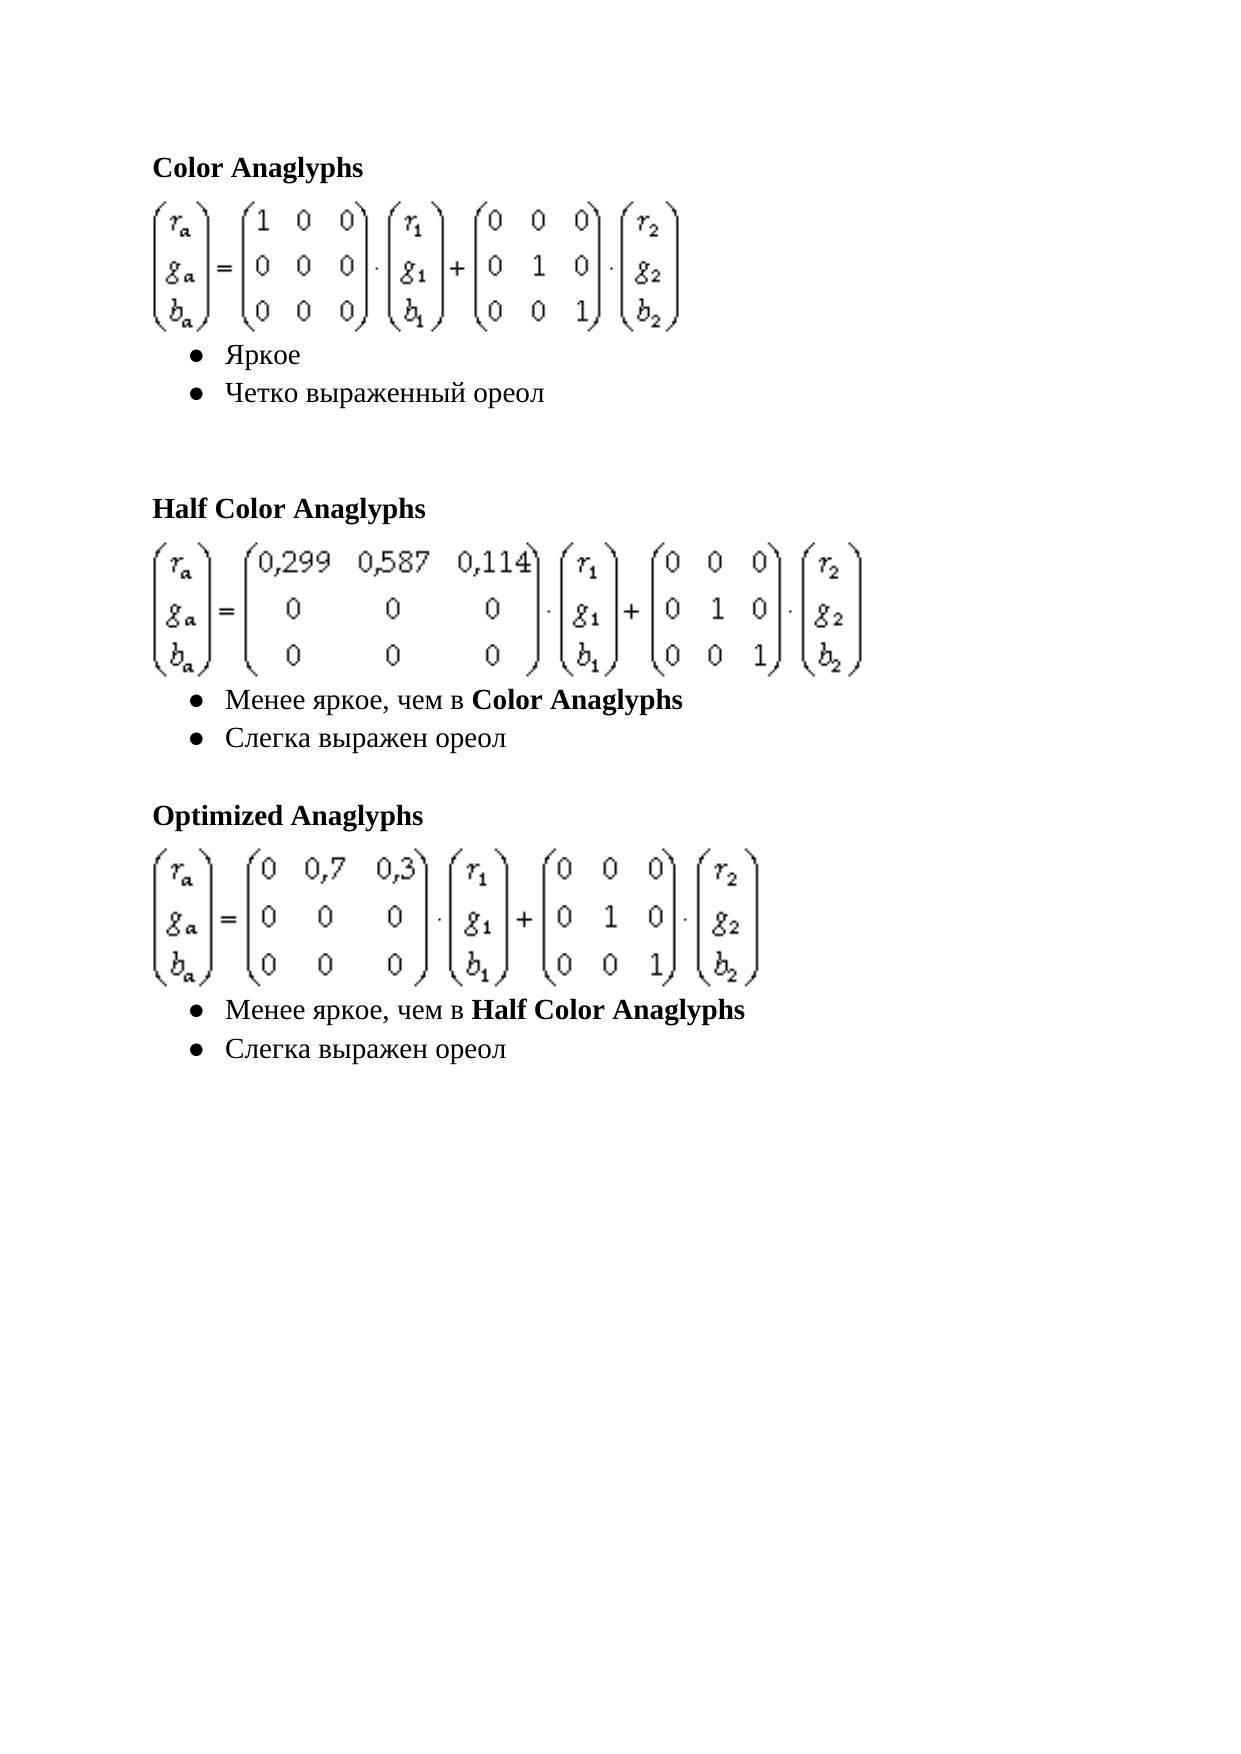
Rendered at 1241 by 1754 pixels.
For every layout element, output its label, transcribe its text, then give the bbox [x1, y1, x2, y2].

list Яркое [187, 337, 1090, 371]
picture [152, 847, 763, 989]
text Color Anaglyphs [150, 150, 1090, 183]
picture [152, 200, 681, 334]
list Менее яркое, чем в Half Color Anaglyphs [187, 992, 1090, 1026]
list Менее яркое, чем в Color Anaglyphs [187, 682, 1090, 716]
text Half Color Anaglyphs [150, 491, 1090, 525]
text Optimized Anaglyphs [150, 798, 1090, 831]
list Слегка выражен ореол [187, 1031, 1090, 1064]
list Четко выраженный ореол [187, 376, 1090, 409]
list Слегка выражен ореол [187, 721, 1090, 754]
picture [152, 541, 864, 679]
